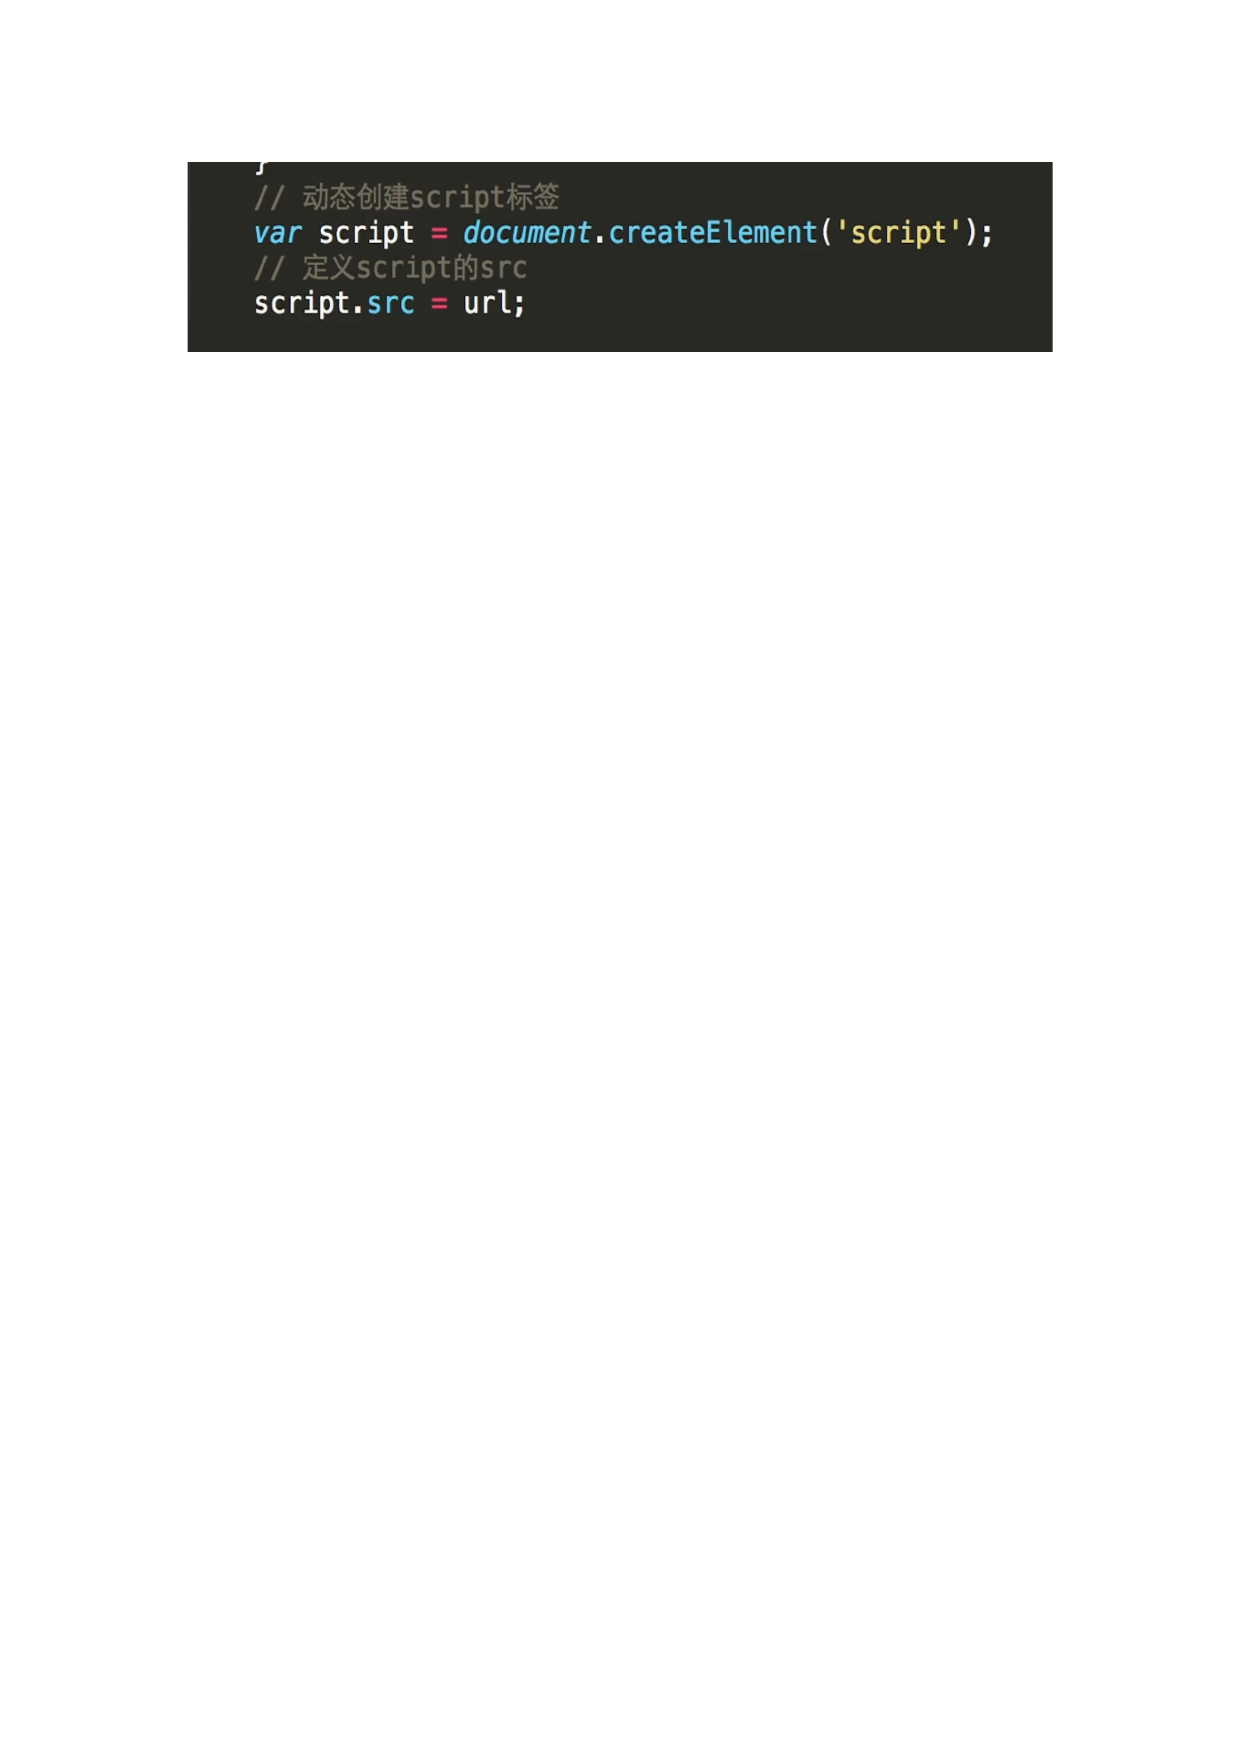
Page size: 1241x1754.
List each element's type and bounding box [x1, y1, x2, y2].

picture [187, 162, 1053, 352]
